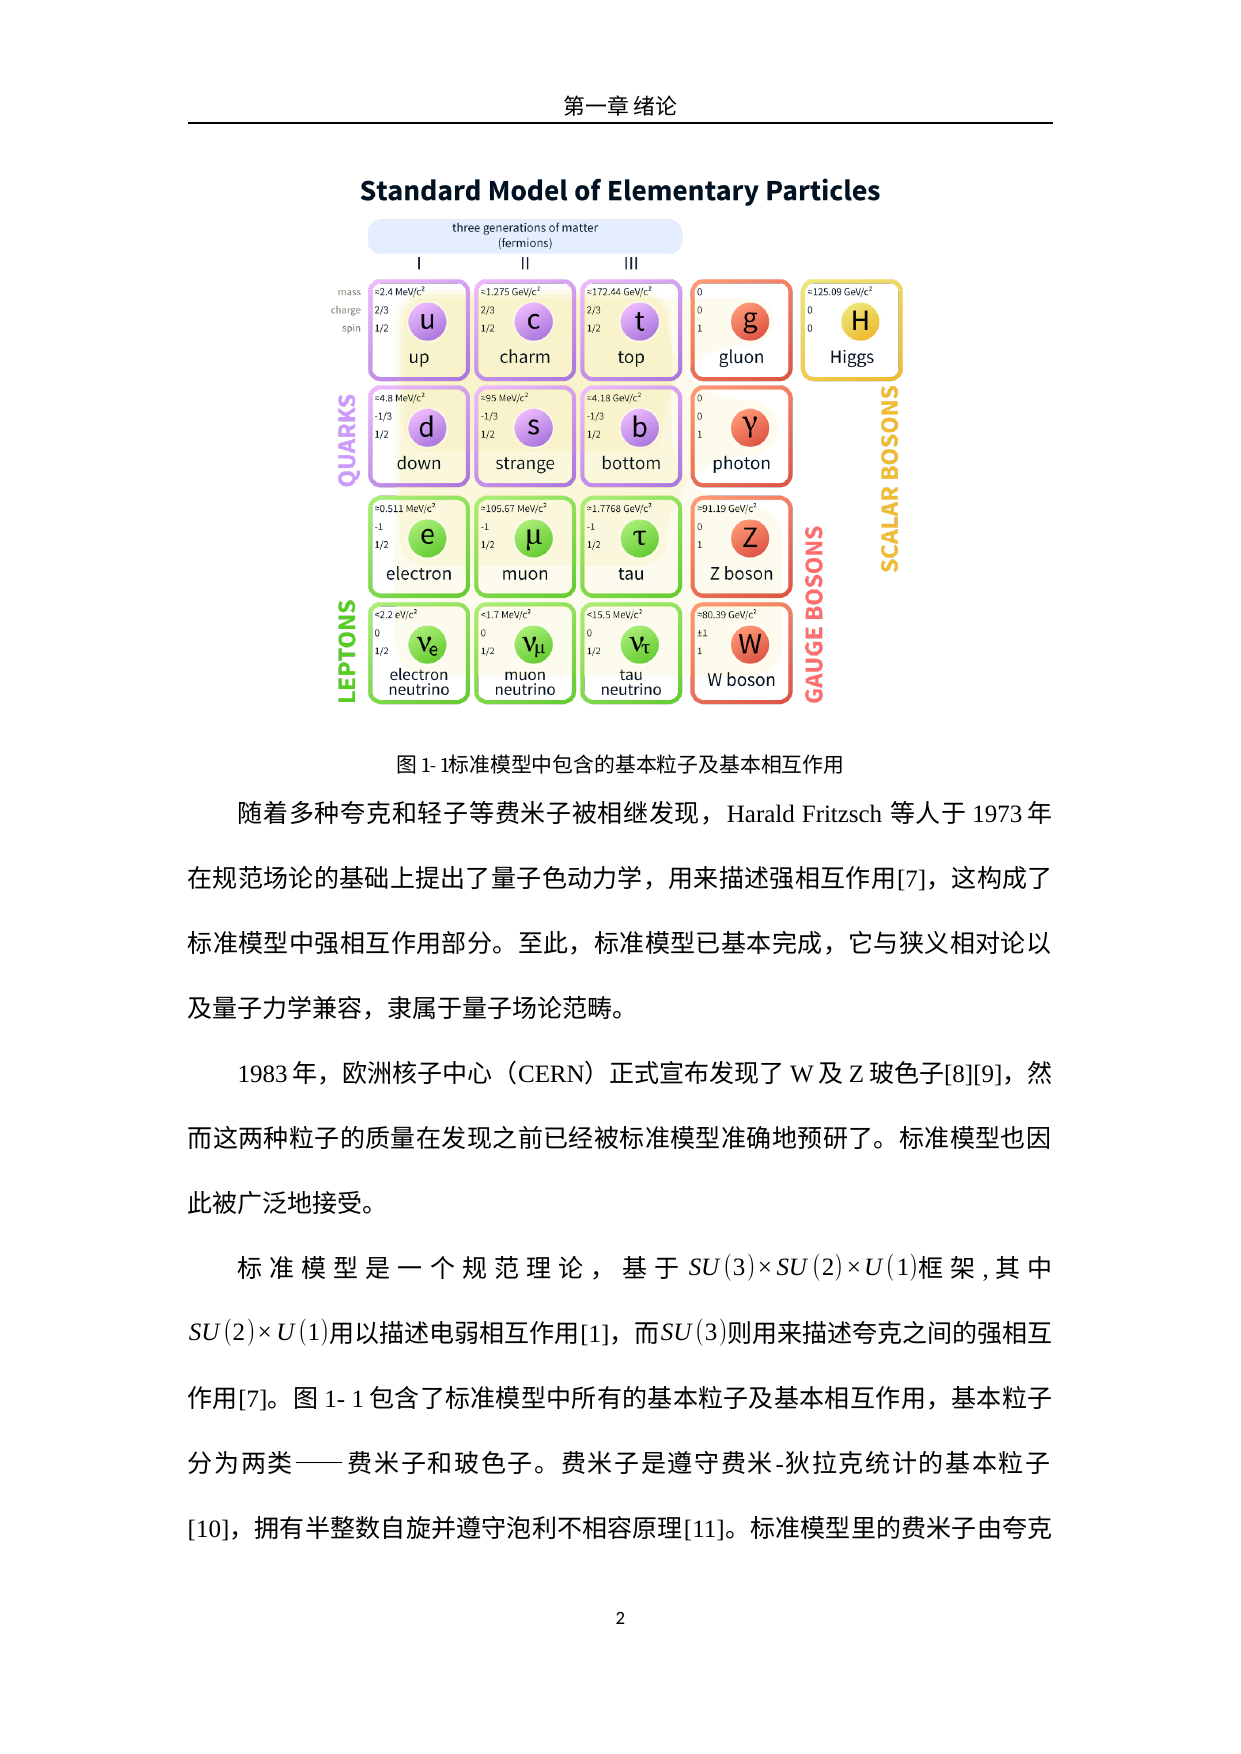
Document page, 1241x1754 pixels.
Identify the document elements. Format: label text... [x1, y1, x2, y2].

text 随着多种夸克和轻子等费米子被相继发现，Harald Fritzsch 等人于1973年在规范场论的基础上提出了量子色动力学，用来描述强相互作用[7]，这构成了标准模型中强相互作用部分。至此，标准模型已基本完成，它与狭义相对论以及量子力学兼容，隶属于量子场论范畴。 [187, 779, 1053, 1039]
text 图 1- 1标准模型中包含的基本粒子及基本相互作用 [187, 747, 1053, 779]
picture [325, 162, 915, 726]
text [187, 1234, 1053, 1559]
text 1983年，欧洲核子中心（CERN）正式宣布发现了W及Z玻色子[8][9]，然而这两种粒子的质量在发现之前已经被标准模型准确地预研了。标准模型也因此被广泛地接受。 [187, 1039, 1053, 1234]
